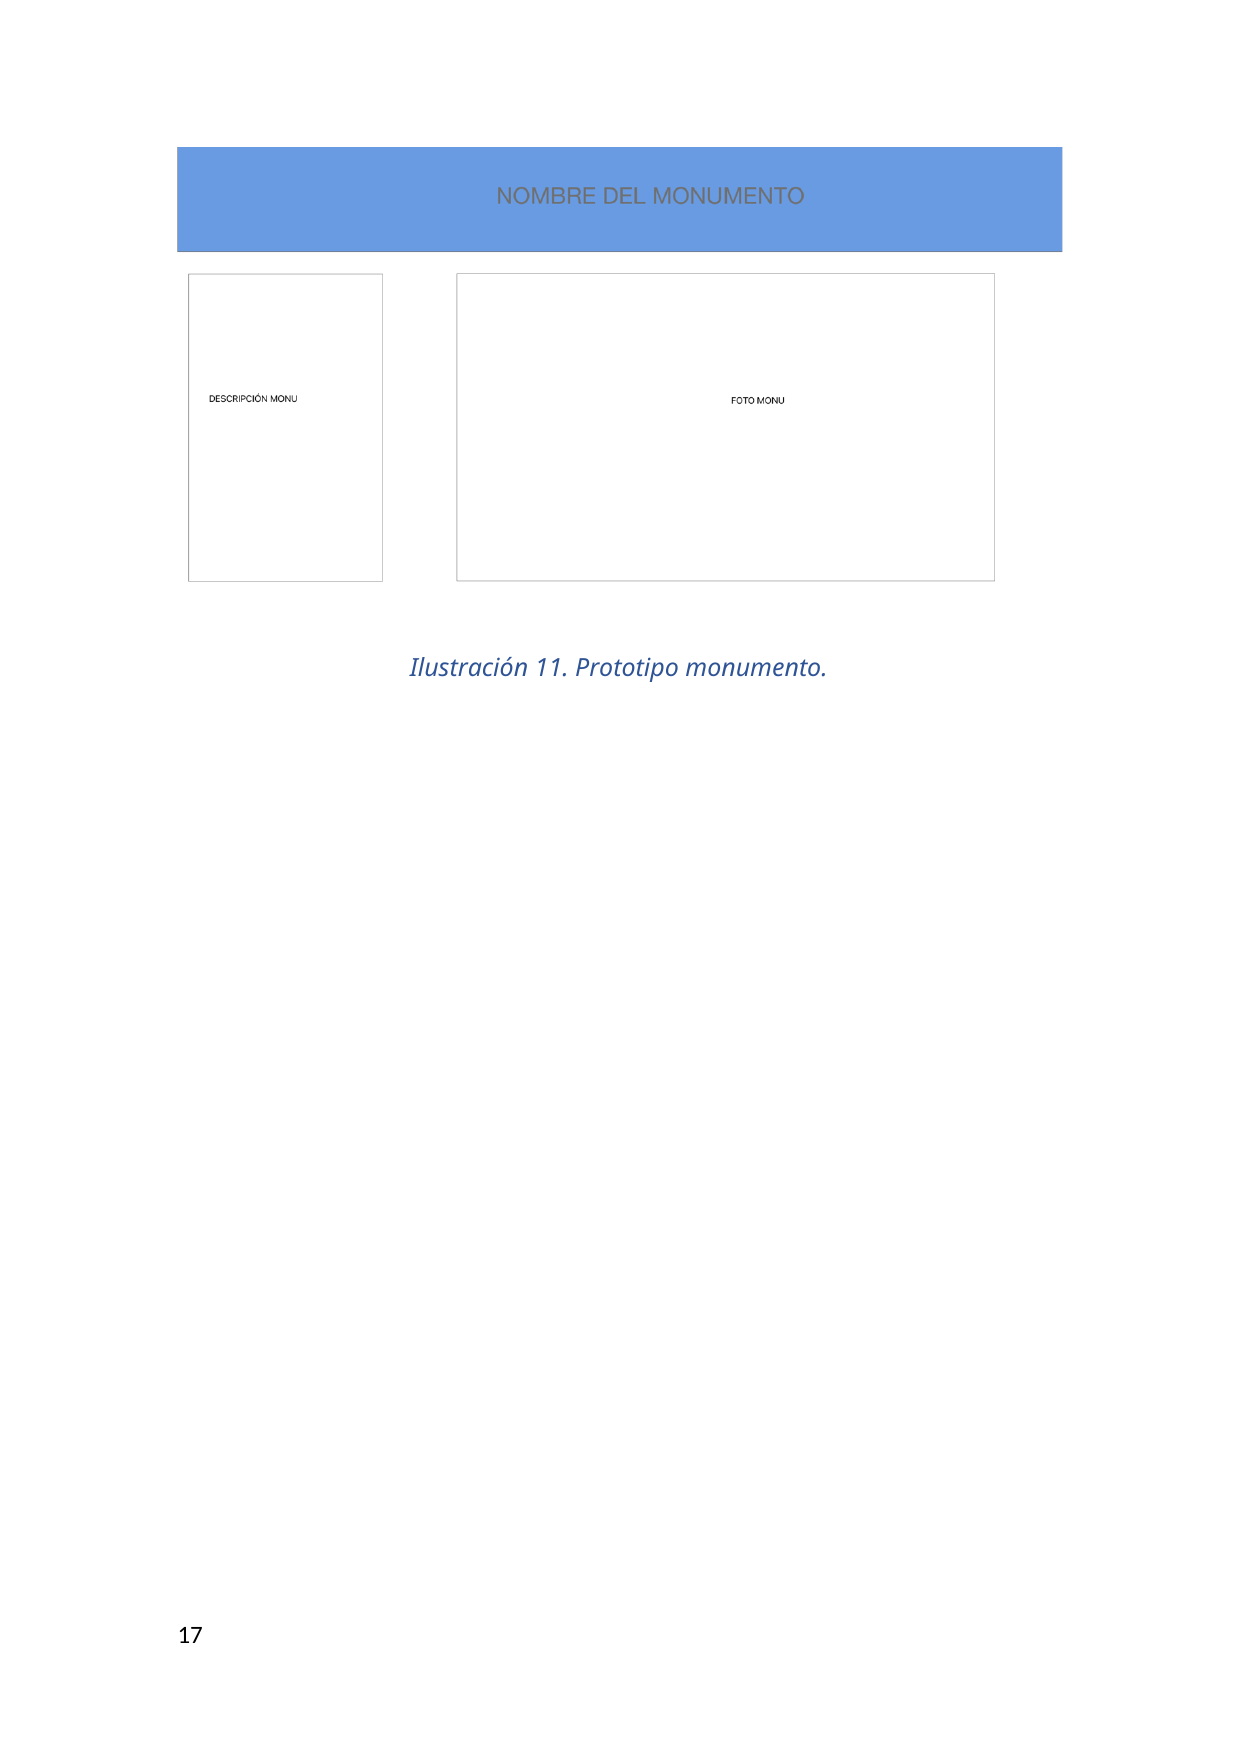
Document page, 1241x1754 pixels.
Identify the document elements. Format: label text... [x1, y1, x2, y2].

subtitle Ilustración 11. Prototipo monumento. [177, 650, 1063, 684]
picture [177, 147, 1063, 646]
